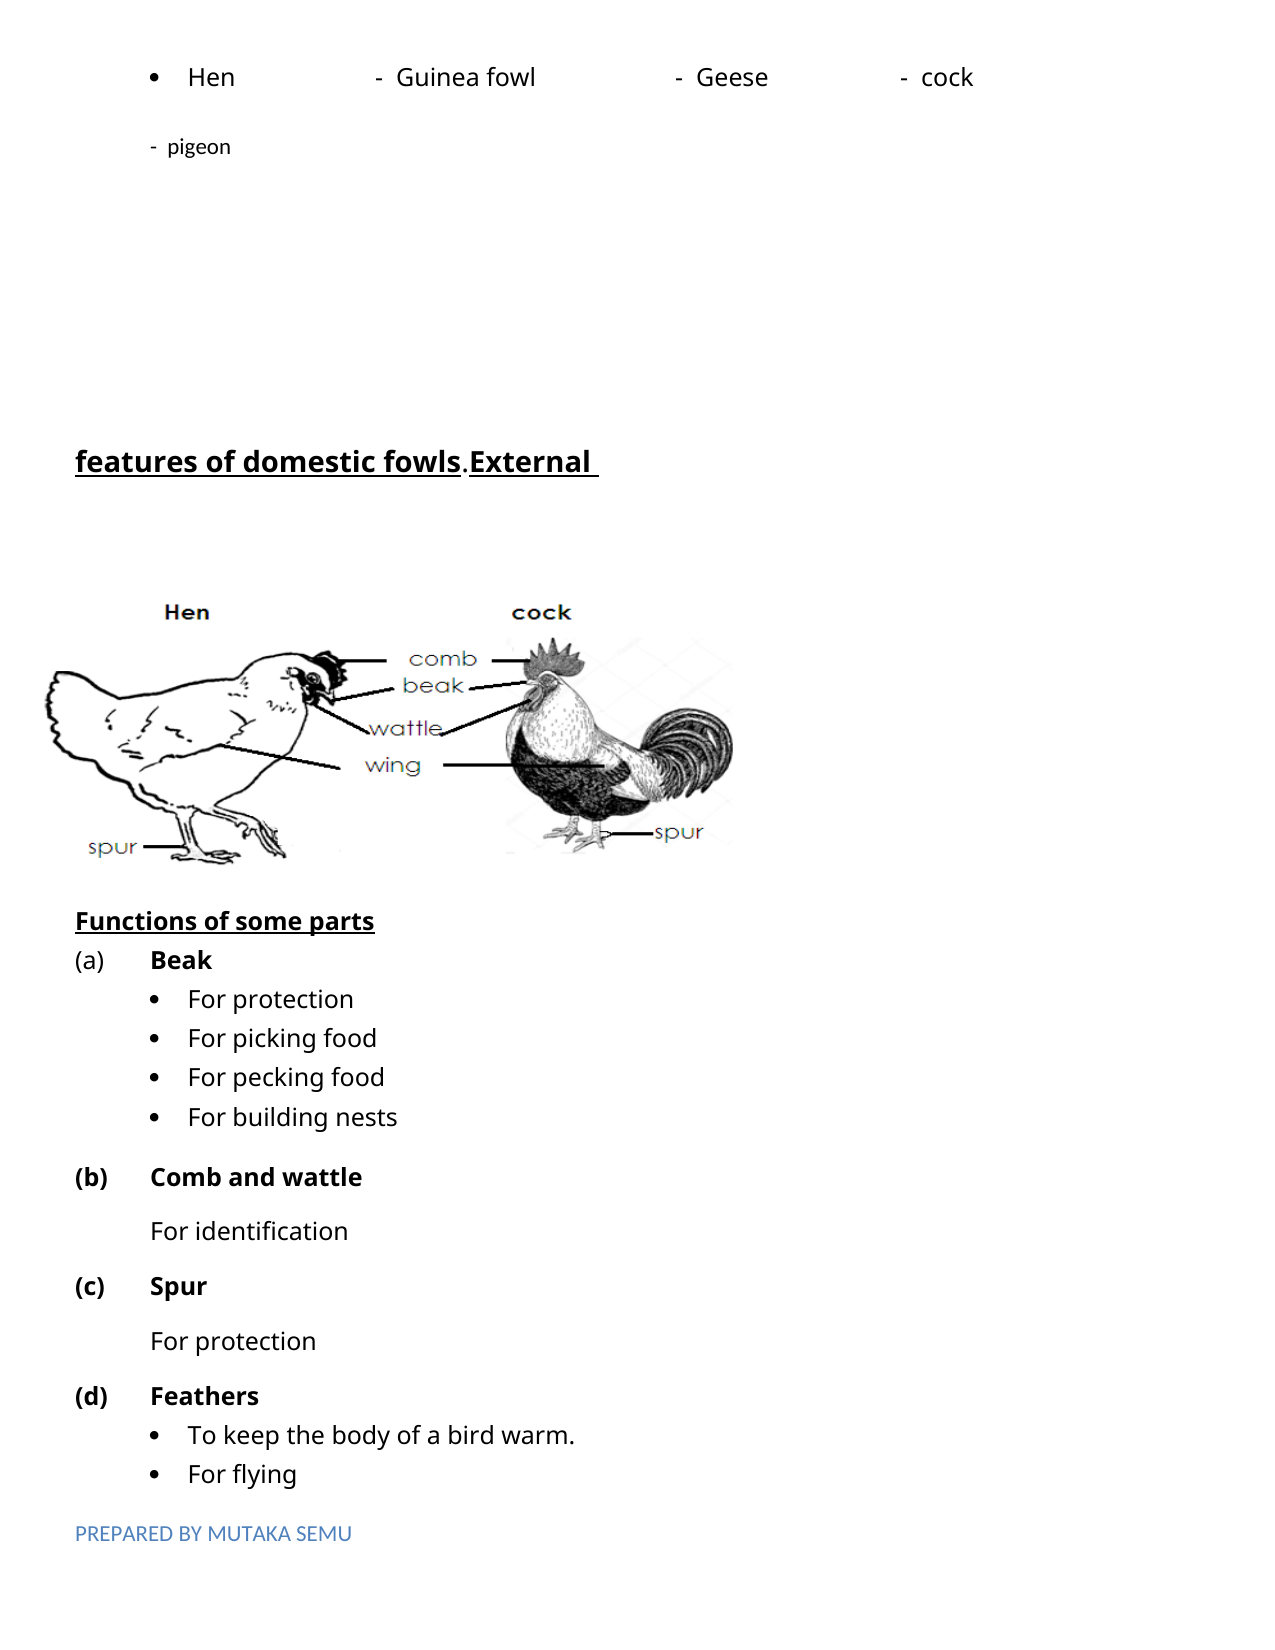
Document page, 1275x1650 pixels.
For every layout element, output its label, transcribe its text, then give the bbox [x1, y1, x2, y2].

list For flying [150, 1457, 1215, 1491]
text For protection [75, 1324, 1215, 1358]
list For building nests [150, 1099, 1215, 1133]
picture [28, 583, 738, 873]
list For picking food [150, 1021, 1215, 1055]
list (a) Beak [75, 942, 1215, 977]
list Hen - Guinea fowl - Geese - cock [150, 60, 1215, 94]
text (b) Comb and wattle [75, 1159, 1215, 1193]
list For pecking food [150, 1060, 1215, 1094]
list features of domestic fowls.External [75, 441, 1215, 481]
list To keep the body of a bird warm. [150, 1418, 1215, 1452]
list For protection [150, 982, 1215, 1016]
text - pigeon [75, 132, 1215, 160]
text (d) Feathers [75, 1379, 1215, 1413]
list Functions of some parts [75, 903, 1215, 937]
text (c) Spur [75, 1269, 1215, 1303]
text For identification [75, 1214, 1215, 1248]
